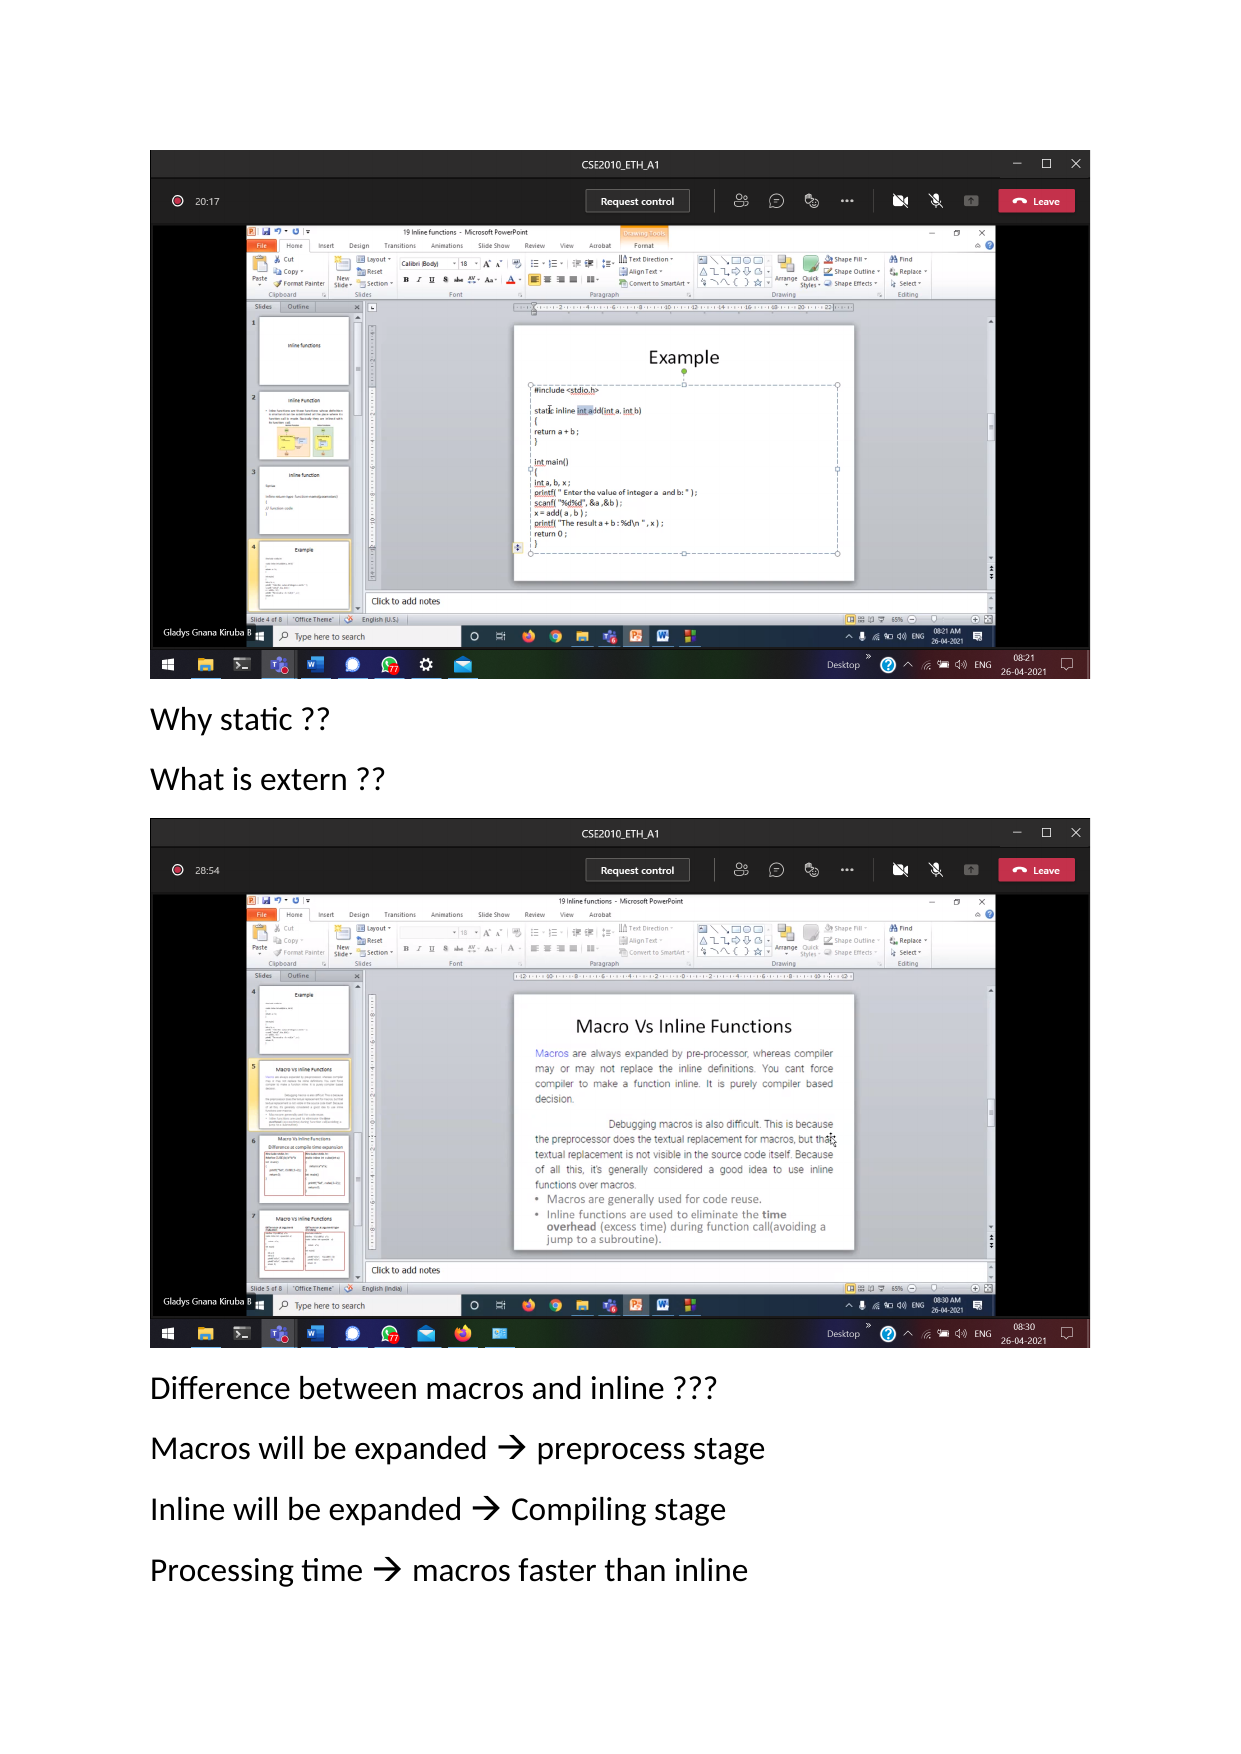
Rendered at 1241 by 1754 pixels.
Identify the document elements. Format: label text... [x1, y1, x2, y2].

text Inline will be expanded Compiling stage [150, 1488, 1090, 1529]
text Difference between macros and inline ??? [150, 1367, 1090, 1407]
text Processing time macros faster than inline [150, 1548, 1090, 1589]
text Macros will be expanded preprocess stage [150, 1427, 1090, 1468]
picture [150, 818, 1091, 1348]
text What is extern ?? [150, 758, 1090, 799]
picture [150, 150, 1091, 679]
text Why static ?? [150, 698, 1090, 738]
